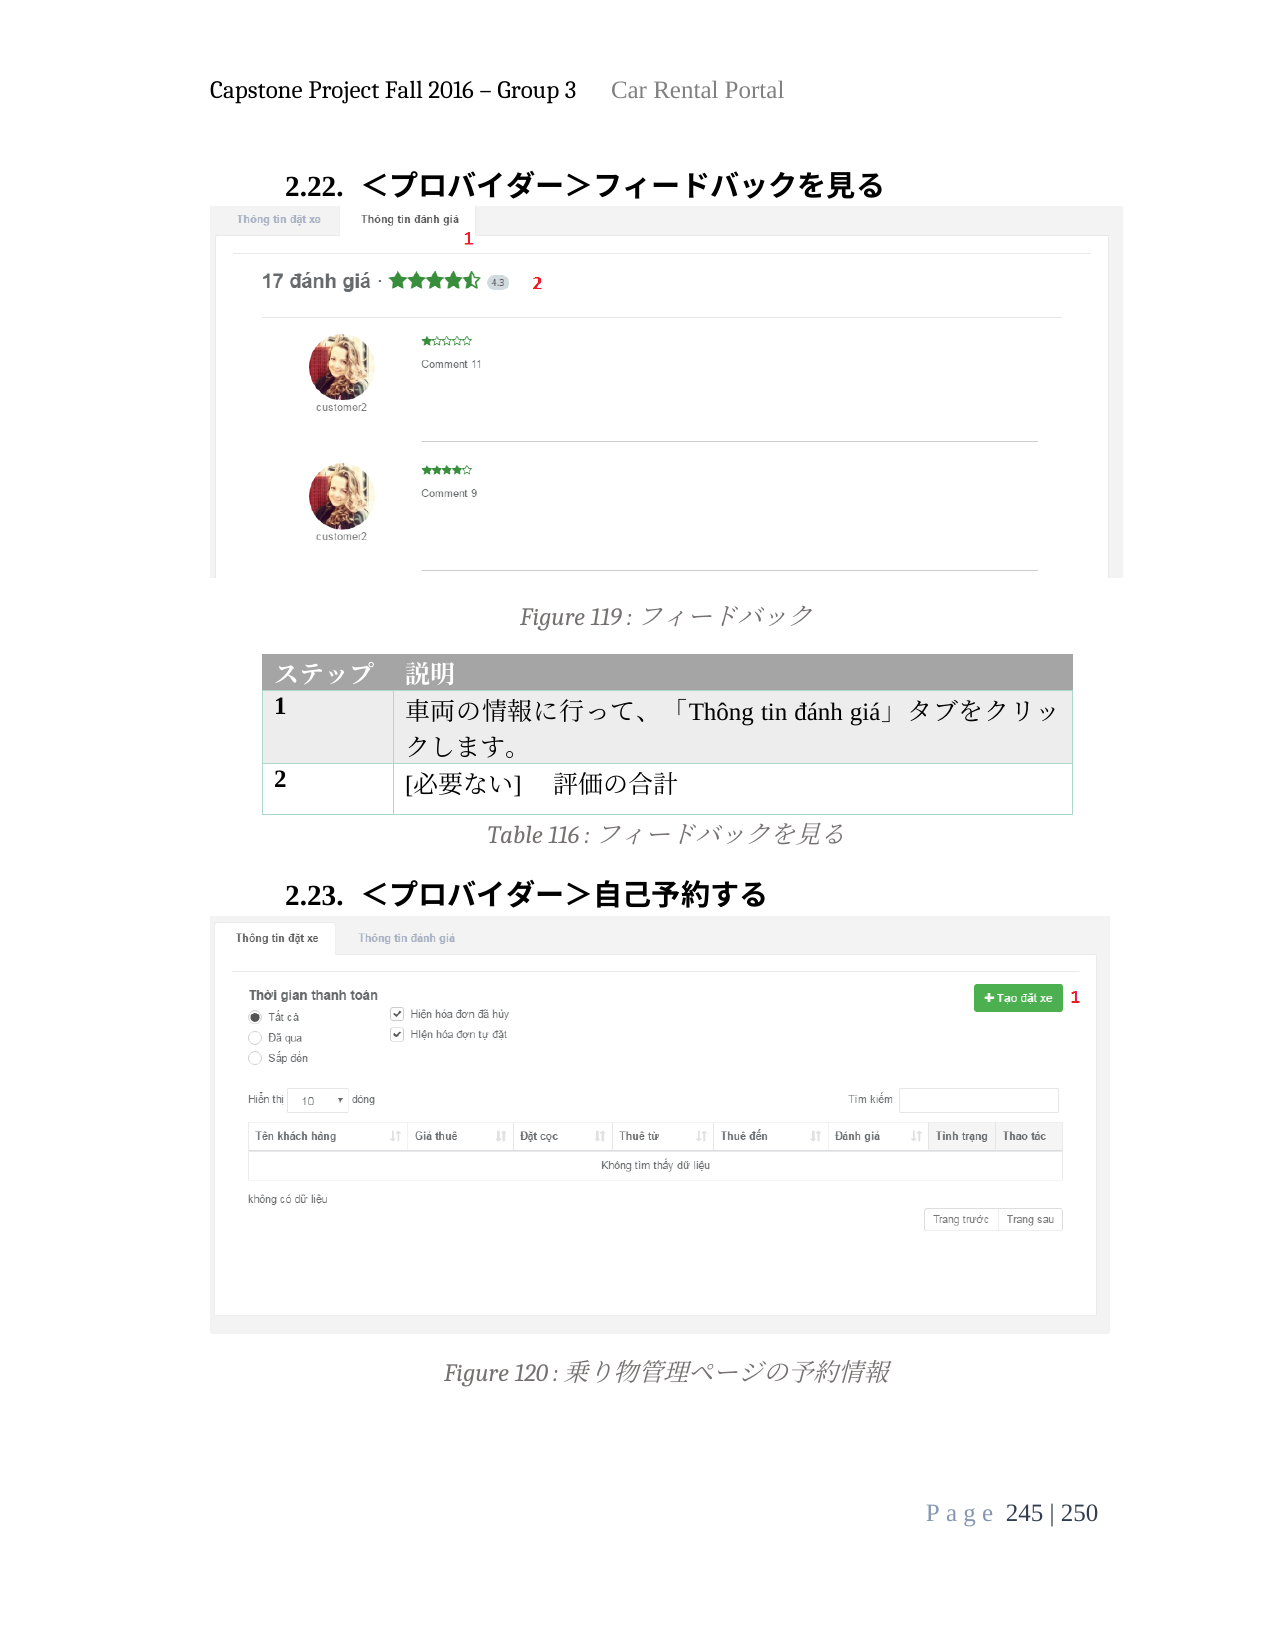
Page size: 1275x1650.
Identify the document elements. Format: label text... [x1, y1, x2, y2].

text Figure 120 : 乗り物管理ページの予約情報 [210, 1353, 1125, 1389]
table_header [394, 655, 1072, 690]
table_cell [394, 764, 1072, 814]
text Table 116 : フィードバックを見る [210, 815, 1125, 851]
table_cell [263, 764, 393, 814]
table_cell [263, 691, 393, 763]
subtitle ＜プロバイダー＞フィードバックを見る [285, 162, 1125, 204]
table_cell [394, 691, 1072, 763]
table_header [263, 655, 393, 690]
picture [210, 916, 1110, 1334]
picture [210, 206, 1124, 578]
subtitle ＜プロバイダー＞自己予約する [285, 872, 1125, 914]
text Figure 119 : フィードバック [210, 597, 1125, 633]
